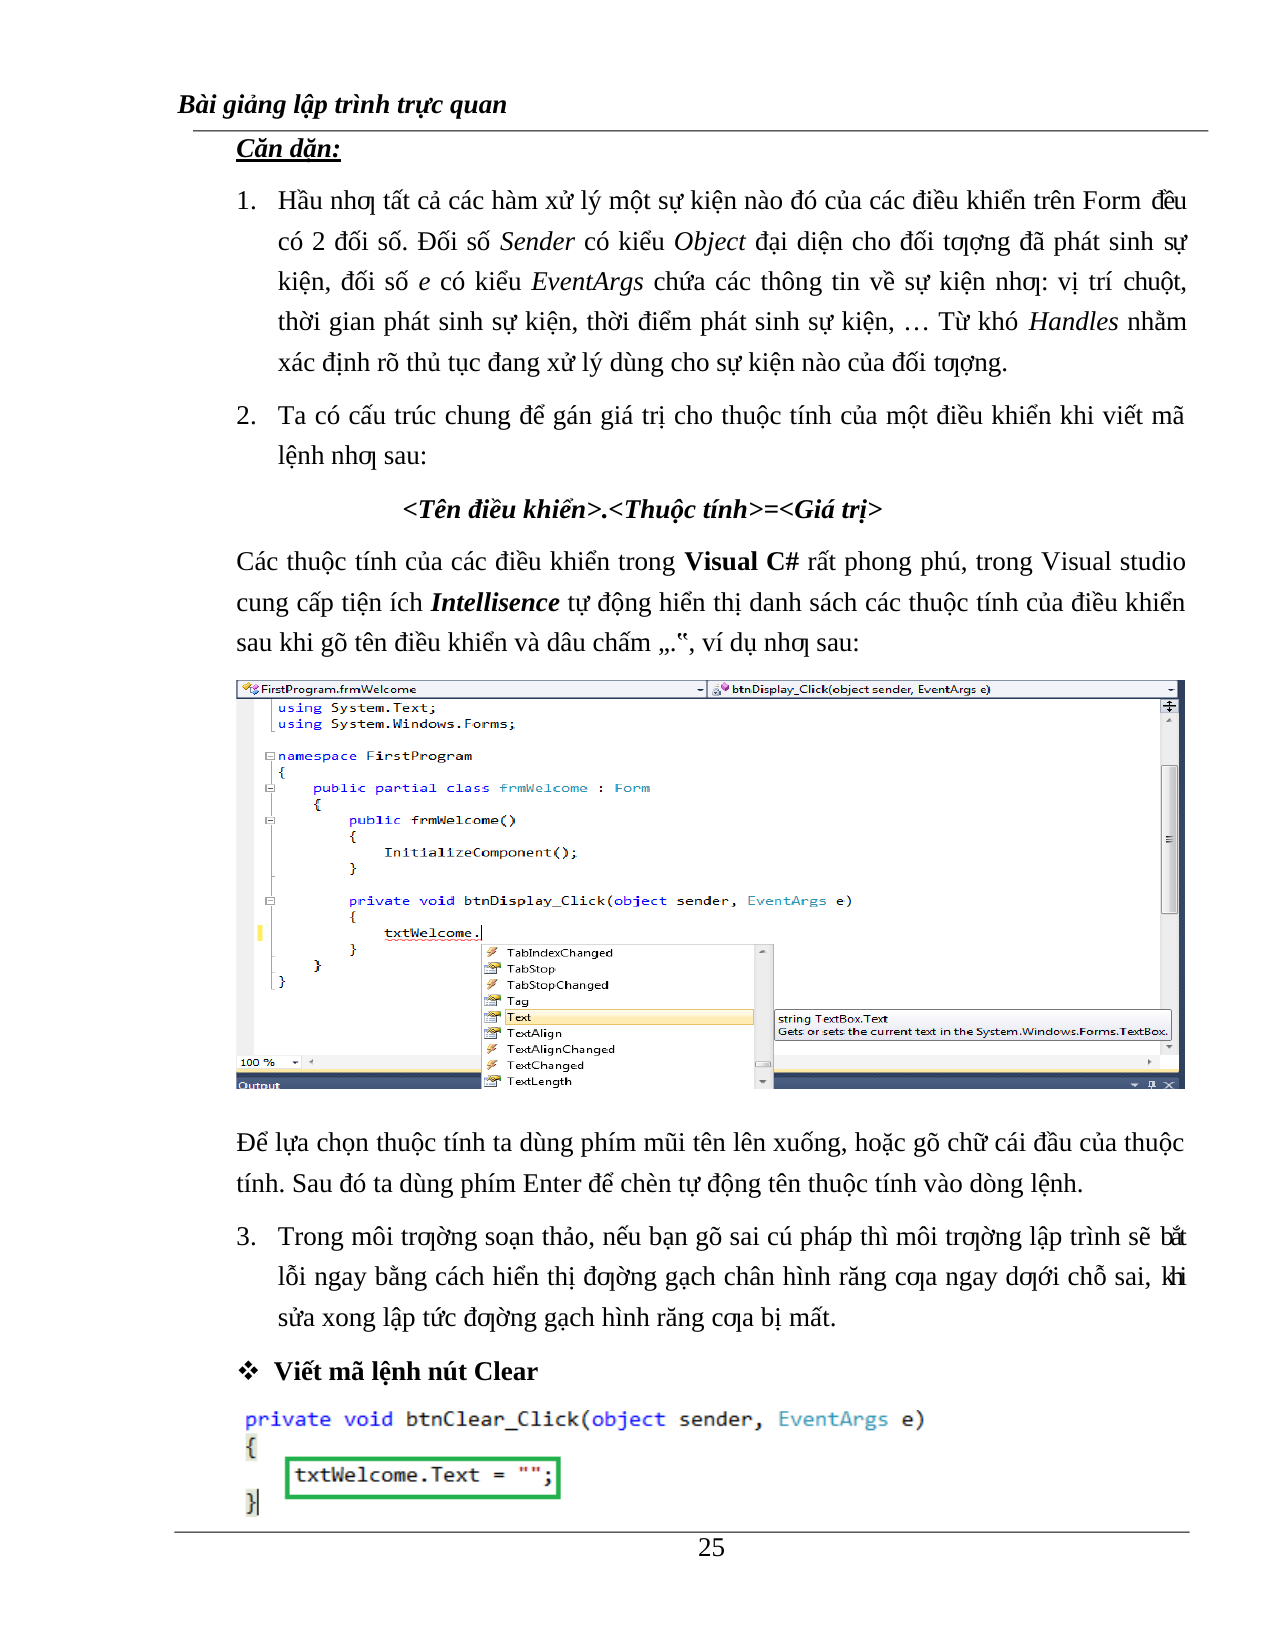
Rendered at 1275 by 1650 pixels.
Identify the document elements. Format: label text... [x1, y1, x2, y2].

list Trong môi trƣờng soạn thảo, nếu bạn gõ sai cú pháp thì môi trƣờng lập trình sẽ bắt lỗi ngay bằng cách hiển thị đƣờng gạch chân hình răng cƣa ngay dƣới chỗ sai, khi sửa xong lập tức đƣờng gạch hình răng cƣa bị mất. [236, 1220, 1187, 1332]
list Hầu nhƣ tất cả các hàm xử lý một sự kiện nào đó của các điều khiển trên Form đều có 2 đối số. Đối số Sender có kiểu Object đại diện cho đối tƣợng đã phát sinh sự kiện, đối số e có kiểu EventArgs chứa các thông tin về sự kiện nhƣ: vị trí chuột, thời gian phát sinh sự kiện, thời điểm phát sinh sự kiện, … Từ khó Handles nhằm xác định rõ thủ tục đang xử lý dùng cho sự kiện nào của đối tƣợng. [236, 184, 1187, 377]
text Căn dặn: [236, 132, 1239, 163]
picture [236, 680, 1185, 1089]
subtitle <Tên điều khiển>.<Thuộc tính>=<Giá trị> [402, 493, 1239, 524]
list Ta có cấu trúc chung để gán giá trị cho thuộc tính của một điều khiển khi viết mã lệnh nhƣ sau: [236, 399, 1186, 470]
picture [245, 1410, 925, 1517]
text Các thuộc tính của các điều khiển trong Visual C# rất phong phú, trong Visual studio cung cấp tiện ích Intellisence tự động hiển thị danh sách các thuộc tính của điều khiển sau khi gõ tên điều khiển và dâu chấm „.‟, ví dụ nhƣ sau: [236, 545, 1186, 657]
subtitle Viết mã lệnh nút Clear [236, 1354, 1239, 1386]
